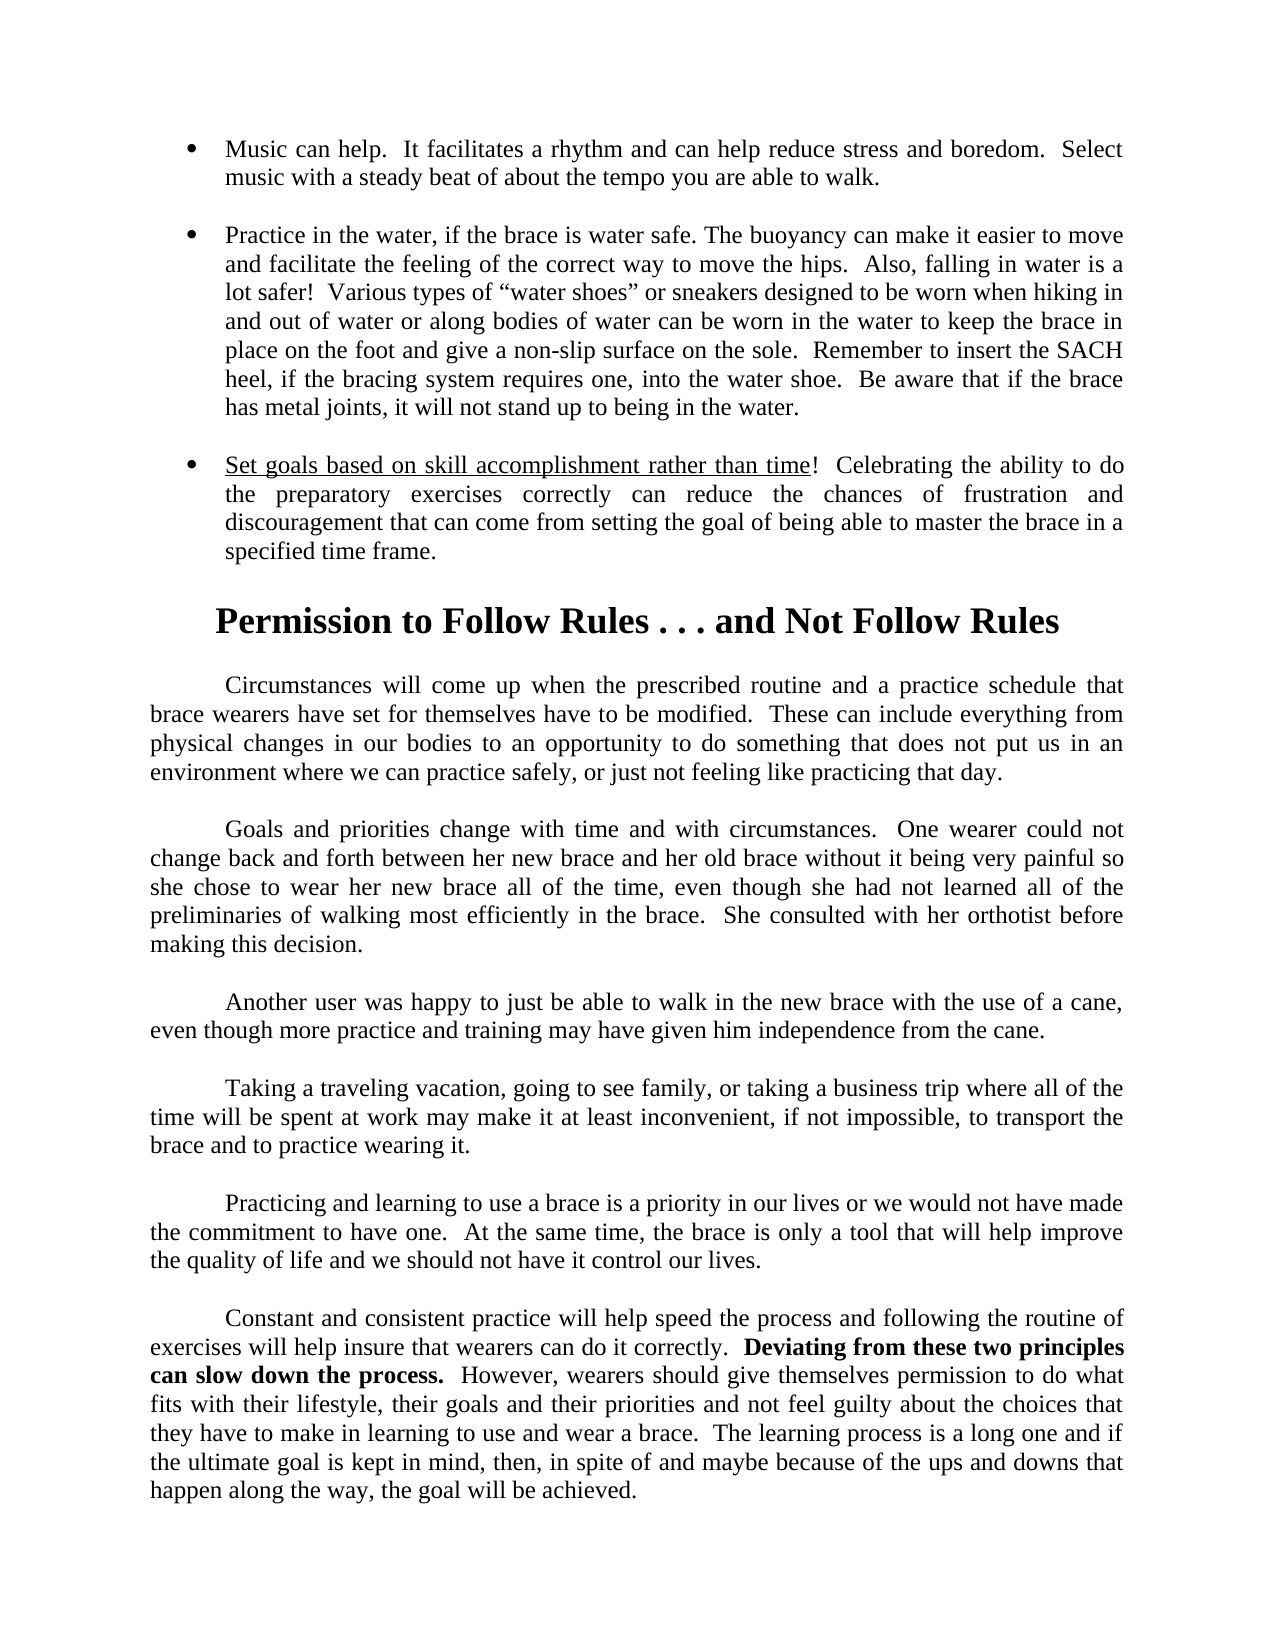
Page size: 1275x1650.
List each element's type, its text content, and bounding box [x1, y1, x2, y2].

text Practicing and learning to use a brace is a priority in our lives or we would not have made the commitment to have one. At the same time, the brace is only a tool that will help improve the quality of life and we should not have it control our lives. [150, 1188, 1125, 1274]
list Music can help. It facilitates a rhythm and can help reduce stress and boredom. Select music with a steady beat of about the tempo you are able to walk. [187, 134, 1125, 191]
list Practice in the water, if the brace is water safe. The buoyancy can make it easier to move and facilitate the feeling of the correct way to move the hips. Also, falling in water is a lot safer! Various types of “water shoes” or sneakers designed to be worn when hiking in and out of water or along bodies of water can be worn in the water to keep the brace in place on the foot and give a non-slip surface on the sole. Remember to insert the SACH heel, if the bracing system requires one, into the water shoe. Be aware that if the brace has metal joints, it will not stand up to being in the water. [187, 220, 1125, 421]
text Another user was happy to just be able to walk in the new brace with the use of a cane, even though more practice and training may have given him independence from the cane. [150, 987, 1125, 1044]
text Permission to Follow Rules . . . and Not Follow Rules [150, 598, 1125, 642]
list Set goals based on skill accomplishment rather than time! Celebrating the ability to do the preparatory exercises correctly can reduce the chances of frustration and discouragement that can come from setting the goal of being able to master the brace in a specified time frame. [187, 450, 1125, 565]
text Taking a traveling vacation, going to see family, or taking a business trip where all of the time will be spent at work may make it at least inconvenient, if not impossible, to transport the brace and to practice wearing it. [150, 1073, 1125, 1159]
text Goals and priorities change with time and with circumstances. One wearer could not change back and forth between her new brace and her old brace without it being very painful so she chose to wear her new brace all of the time, even though she had not learned all of the preliminaries of walking most efficiently in the brace. She consulted with her orthotist before making this decision. [150, 814, 1125, 958]
text Constant and consistent practice will help speed the process and following the routine of exercises will help insure that wearers can do it correctly. Deviating from these two principles can slow down the process. However, wearers should give themselves permission to do what fits with their lifestyle, their goals and their priorities and not feel guilty about the choices that they have to make in learning to use and wear a brace. The learning process is a long one and if the ultimate goal is kept in mind, then, in spite of and maybe because of the ups and downs that happen along the way, the goal will be achieved. [150, 1303, 1125, 1504]
text Circumstances will come up when the prescribed routine and a practice schedule that brace wearers have set for themselves have to be modified. These can include everything from physical changes in our bodies to an opportunity to do something that does not put us in an environment where we can practice safely, or just not feeling like practicing that day. [150, 670, 1125, 785]
